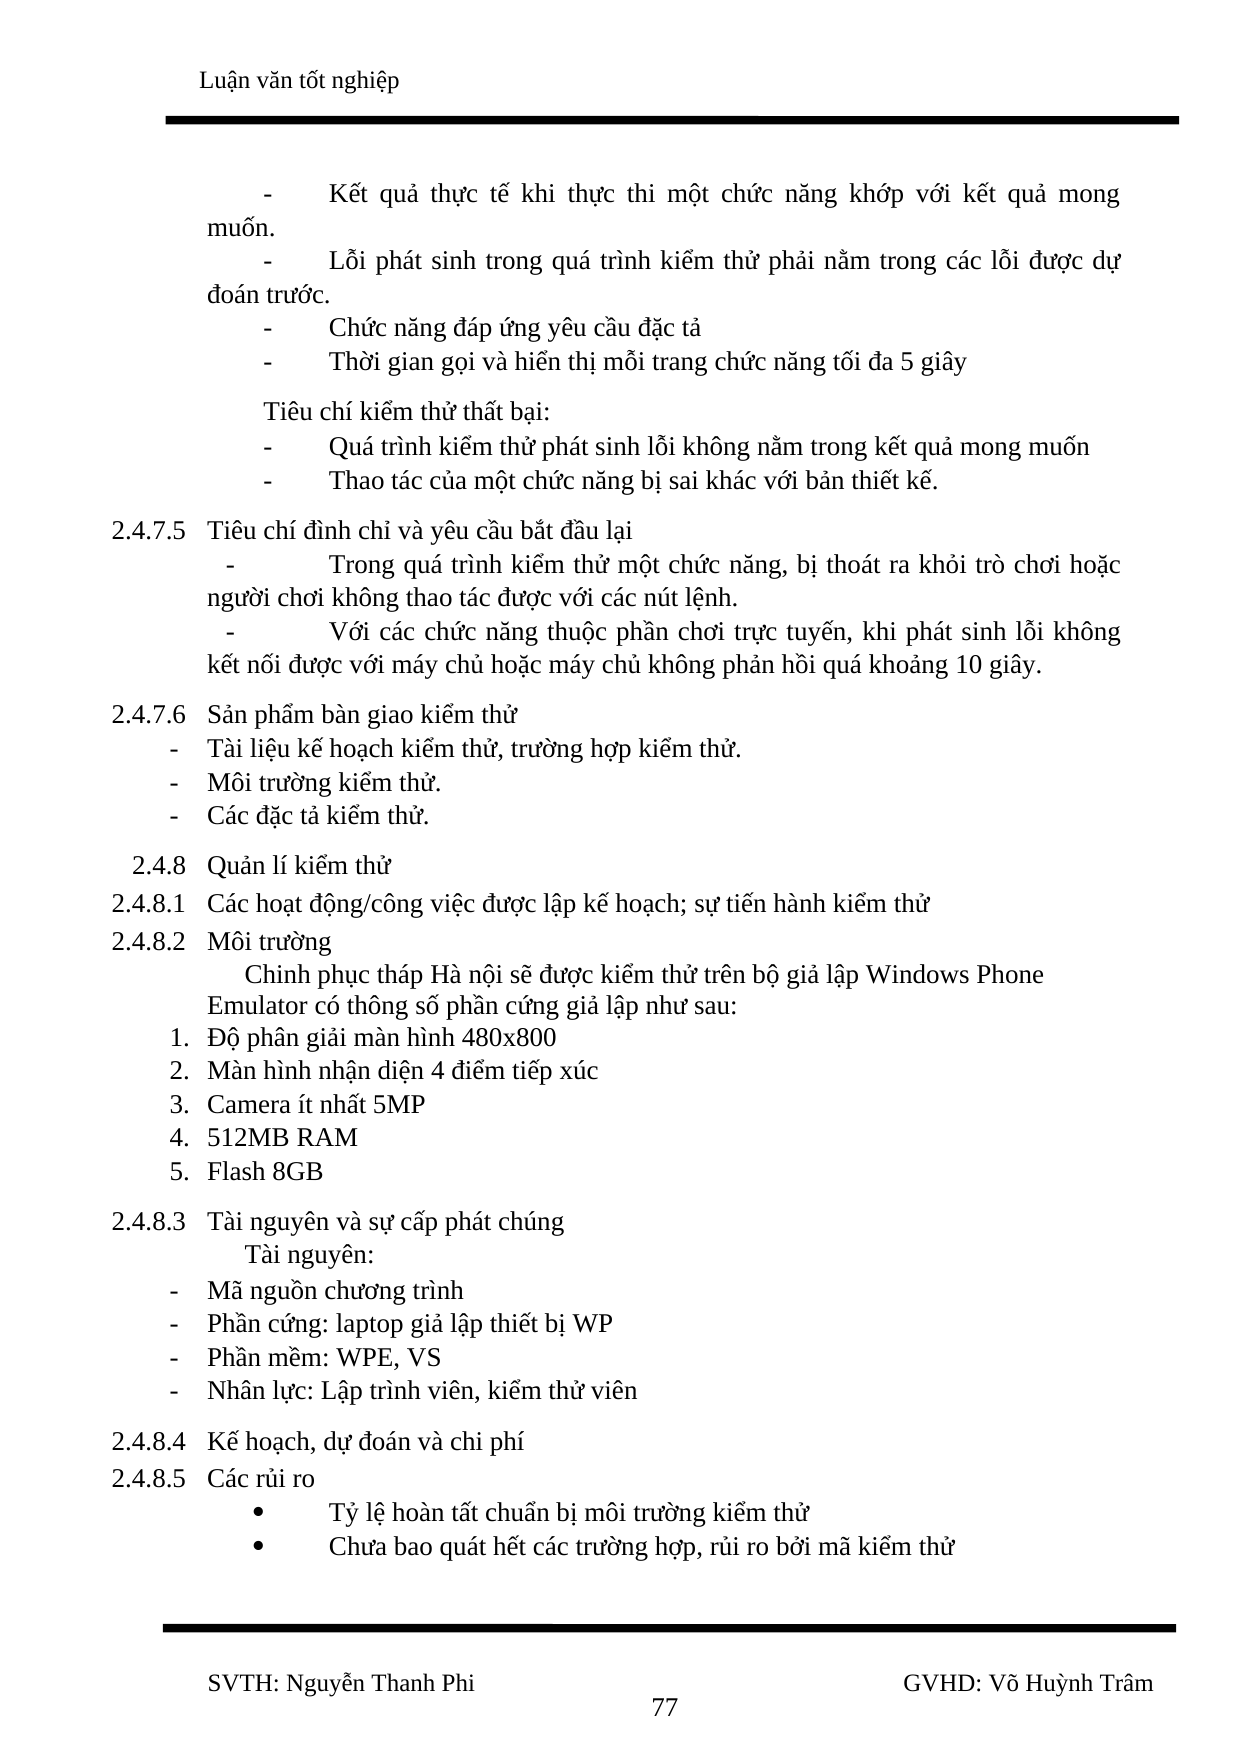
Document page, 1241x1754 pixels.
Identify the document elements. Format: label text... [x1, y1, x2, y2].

subtitle Quản lí kiểm thử [132, 849, 1122, 881]
subtitle Sản phẩm bàn giao kiểm thử [111, 698, 1122, 730]
list Tài liệu kế hoạch kiểm thử, trường hợp kiểm thử. [169, 732, 1122, 763]
text Tiêu chí kiểm thử thất bại: [207, 395, 1122, 426]
list Phần cứng: laptop giả lập thiết bị WP [169, 1307, 1122, 1338]
text Chinh phục tháp Hà nội sẽ được kiểm thử trên bộ giả lập Windows Phone Emulator có thông số phần cứng giả lập như sau: [207, 958, 1122, 1021]
list Kết quả thực tế khi thực thi một chức năng khớp với kết quả mong muốn. [207, 177, 1122, 242]
list Phần mềm: WPE, VS [169, 1341, 1122, 1372]
list Với các chức năng thuộc phần chơi trực tuyến, khi phát sinh lỗi không kết nối được với máy chủ hoặc máy chủ không phản hồi quá khoảng 10 giây. [207, 615, 1122, 679]
list Camera ít nhất 5MP [169, 1088, 1122, 1119]
subtitle Các rủi ro [111, 1462, 1122, 1493]
list 512MB RAM [169, 1121, 1122, 1152]
subtitle Tiêu chí đình chỉ và yêu cầu bắt đầu lại [111, 514, 1122, 545]
list Quá trình kiểm thử phát sinh lỗi không nằm trong kết quả mong muốn [207, 430, 1122, 462]
subtitle Môi trường [111, 925, 1122, 956]
list Chưa bao quát hết các trường hợp, rủi ro bởi mã kiểm thử [207, 1530, 1122, 1561]
subtitle Các hoạt động/công việc được lập kế hoạch; sự tiến hành kiểm thử [111, 887, 1122, 918]
list Tỷ lệ hoàn tất chuẩn bị môi trường kiểm thử [207, 1496, 1122, 1527]
list Mã nguồn chương trình [169, 1274, 1122, 1305]
list Lỗi phát sinh trong quá trình kiểm thử phải nằm trong các lỗi được dự đoán trước. [207, 244, 1122, 309]
list Màn hình nhận diện 4 điểm tiếp xúc [169, 1054, 1122, 1085]
list Thao tác của một chức năng bị sai khác với bản thiết kế. [207, 464, 1122, 495]
text Tài nguyên: [207, 1238, 1122, 1270]
list Môi trường kiểm thử. [169, 766, 1122, 797]
list Flash 8GB [169, 1155, 1122, 1186]
list Thời gian gọi và hiển thị mỗi trang chức năng tối đa 5 giây [207, 345, 1122, 376]
subtitle Kế hoạch, dự đoán và chi phí [111, 1425, 1122, 1456]
list Trong quá trình kiểm thử một chức năng, bị thoát ra khỏi trò chơi hoặc người chơi không thao tác được với các nút lệnh. [207, 548, 1122, 612]
subtitle Tài nguyên và sự cấp phát chúng [111, 1205, 1122, 1236]
list Nhân lực: Lập trình viên, kiểm thử viên [169, 1374, 1122, 1406]
list Các đặc tả kiểm thử. [169, 799, 1122, 830]
list Độ phân giải màn hình 480x800 [169, 1021, 1122, 1052]
list Chức năng đáp ứng yêu cầu đặc tả [207, 311, 1122, 342]
